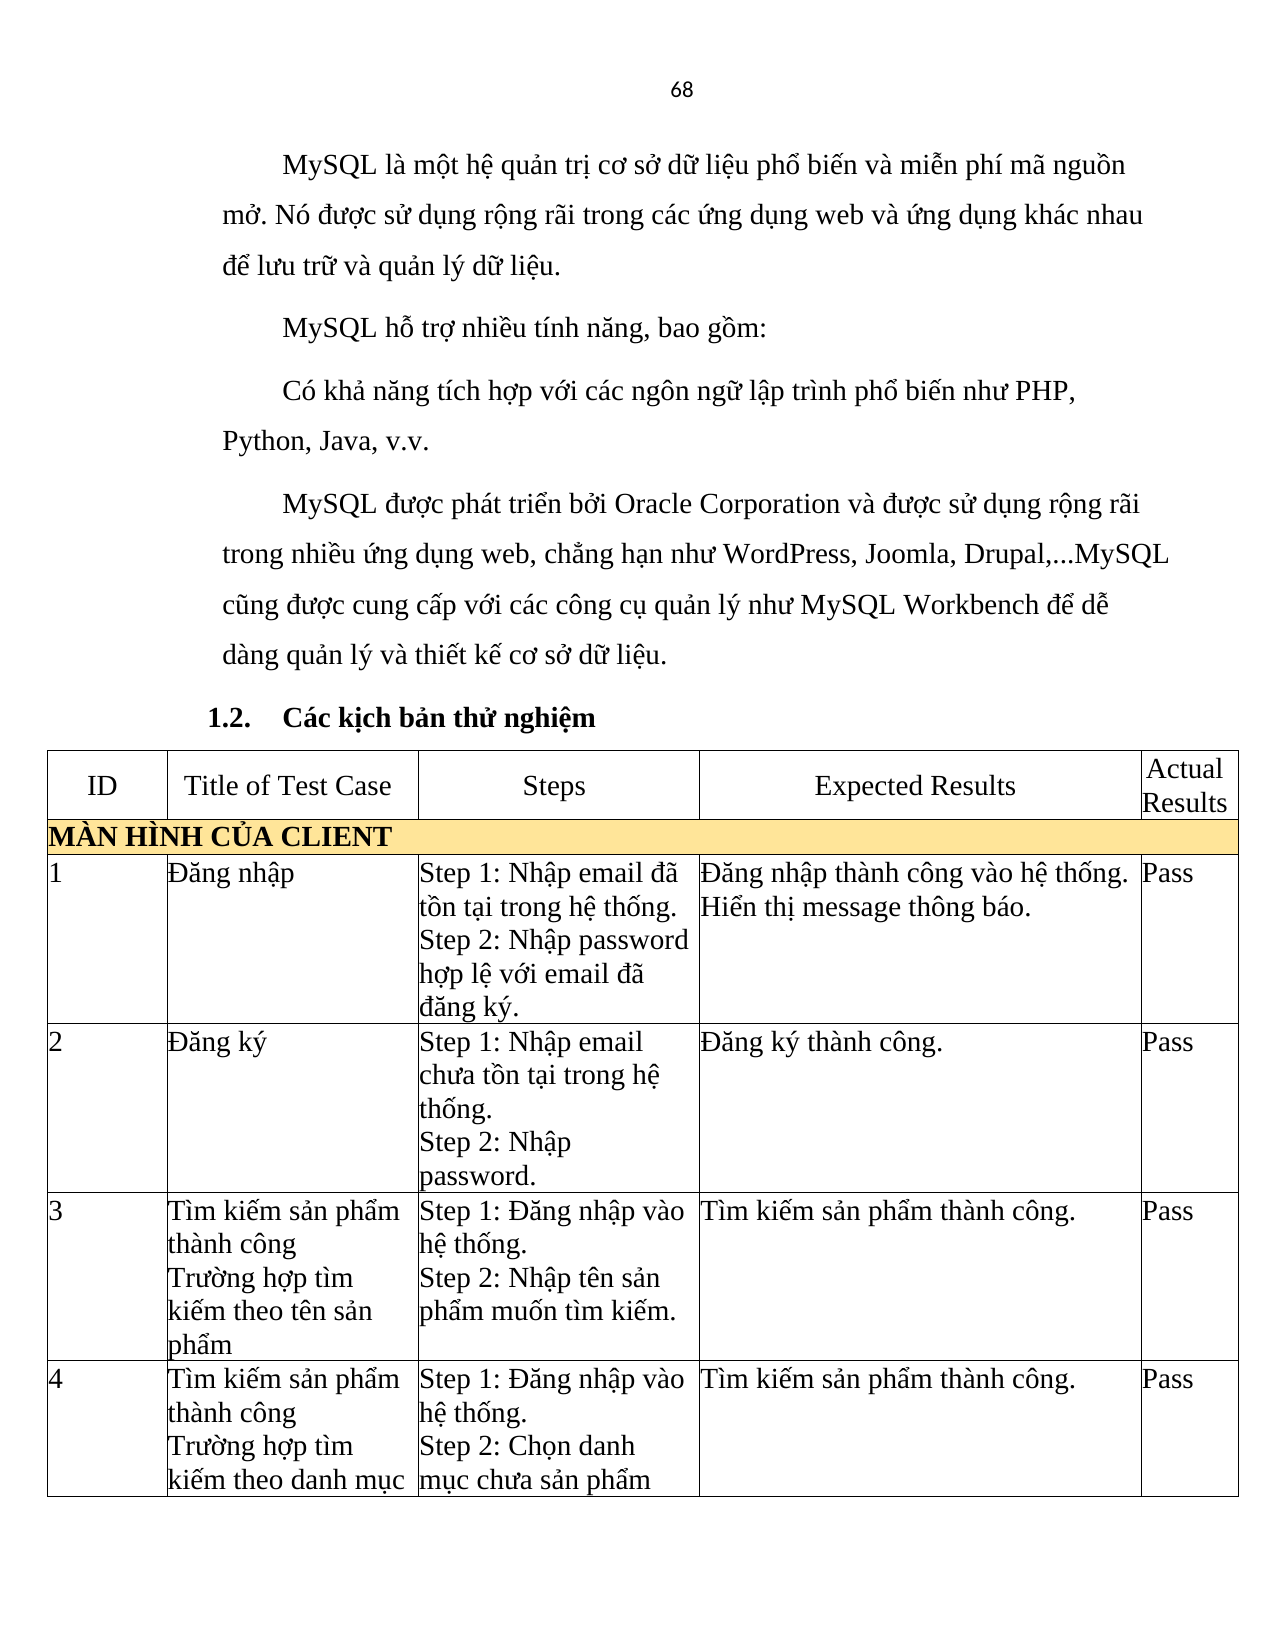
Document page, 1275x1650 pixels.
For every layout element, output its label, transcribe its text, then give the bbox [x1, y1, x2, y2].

table_cell Tìm kiếm sản phẩm thành công. [700, 1193, 1141, 1360]
table_cell 2 [48, 1024, 167, 1192]
table_cell Pass [1142, 1361, 1238, 1496]
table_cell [168, 1361, 418, 1496]
table_cell Tìm kiếm sản phẩm thành công Trường hợp tìm kiếm theo tên sản phẩm [168, 1193, 418, 1360]
text MySQL hỗ trợ nhiều tính năng, bao gồm: [222, 310, 1171, 344]
table_cell Pass [1142, 1193, 1238, 1360]
table_cell Đăng ký thành công. [700, 1024, 1141, 1192]
text MySQL là một hệ quản trị cơ sở dữ liệu phổ biến và miễn phí mã nguồn mở. Nó được sử dụng rộng rãi trong các ứng dụng web và ứng dụng khác nhau để lưu trữ và quản lý dữ liệu. [207, 147, 1156, 281]
table_cell 4 [48, 1361, 167, 1496]
table_cell Step 1: Đăng nhập vào hệ thống. Step 2: Nhập tên sản phẩm muốn tìm kiếm. [419, 1193, 699, 1360]
text Có khả năng tích hợp với các ngôn ngữ lập trình phổ biến như PHP, Python, Java, v.v. [222, 373, 1171, 457]
table_header Actual Results [1142, 751, 1238, 818]
table_cell Step 1: Nhập email đã tồn tại trong hệ thống. Step 2: Nhập password hợp lệ với email đã đăng ký. [419, 855, 699, 1023]
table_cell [700, 1361, 1141, 1496]
table_cell 3 [48, 1193, 167, 1360]
table_cell 1 [48, 855, 167, 1023]
table_cell Pass [1142, 855, 1238, 1023]
table_cell Step 1: Nhập email chưa tồn tại trong hệ thống. Step 2: Nhập password. [419, 1024, 699, 1192]
table_cell MÀN HÌNH CỦA CLIENT [48, 820, 1238, 854]
table_header Expected Results [700, 751, 1141, 818]
table_cell Đăng nhập [168, 855, 418, 1023]
subtitle Các kịch bản thử nghiệm [207, 700, 1156, 734]
text MySQL được phát triển bởi Oracle Corporation và được sử dụng rộng rãi trong nhiều ứng dụng web, chẳng hạn như WordPress, Joomla, Drupal,...MySQL cũng được cung cấp với các công cụ quản lý như MySQL Workbench để dễ dàng quản lý và thiết kế cơ sở dữ liệu. [222, 486, 1171, 671]
table_cell Đăng nhập thành công vào hệ thống. Hiển thị message thông báo. [700, 855, 1141, 1023]
table_cell Pass [1142, 1024, 1238, 1192]
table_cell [419, 1361, 699, 1496]
table_cell Đăng ký [168, 1024, 418, 1192]
table_header Steps [419, 751, 699, 818]
table_header ID [48, 751, 167, 818]
table_header Title of Test Case [168, 751, 418, 818]
